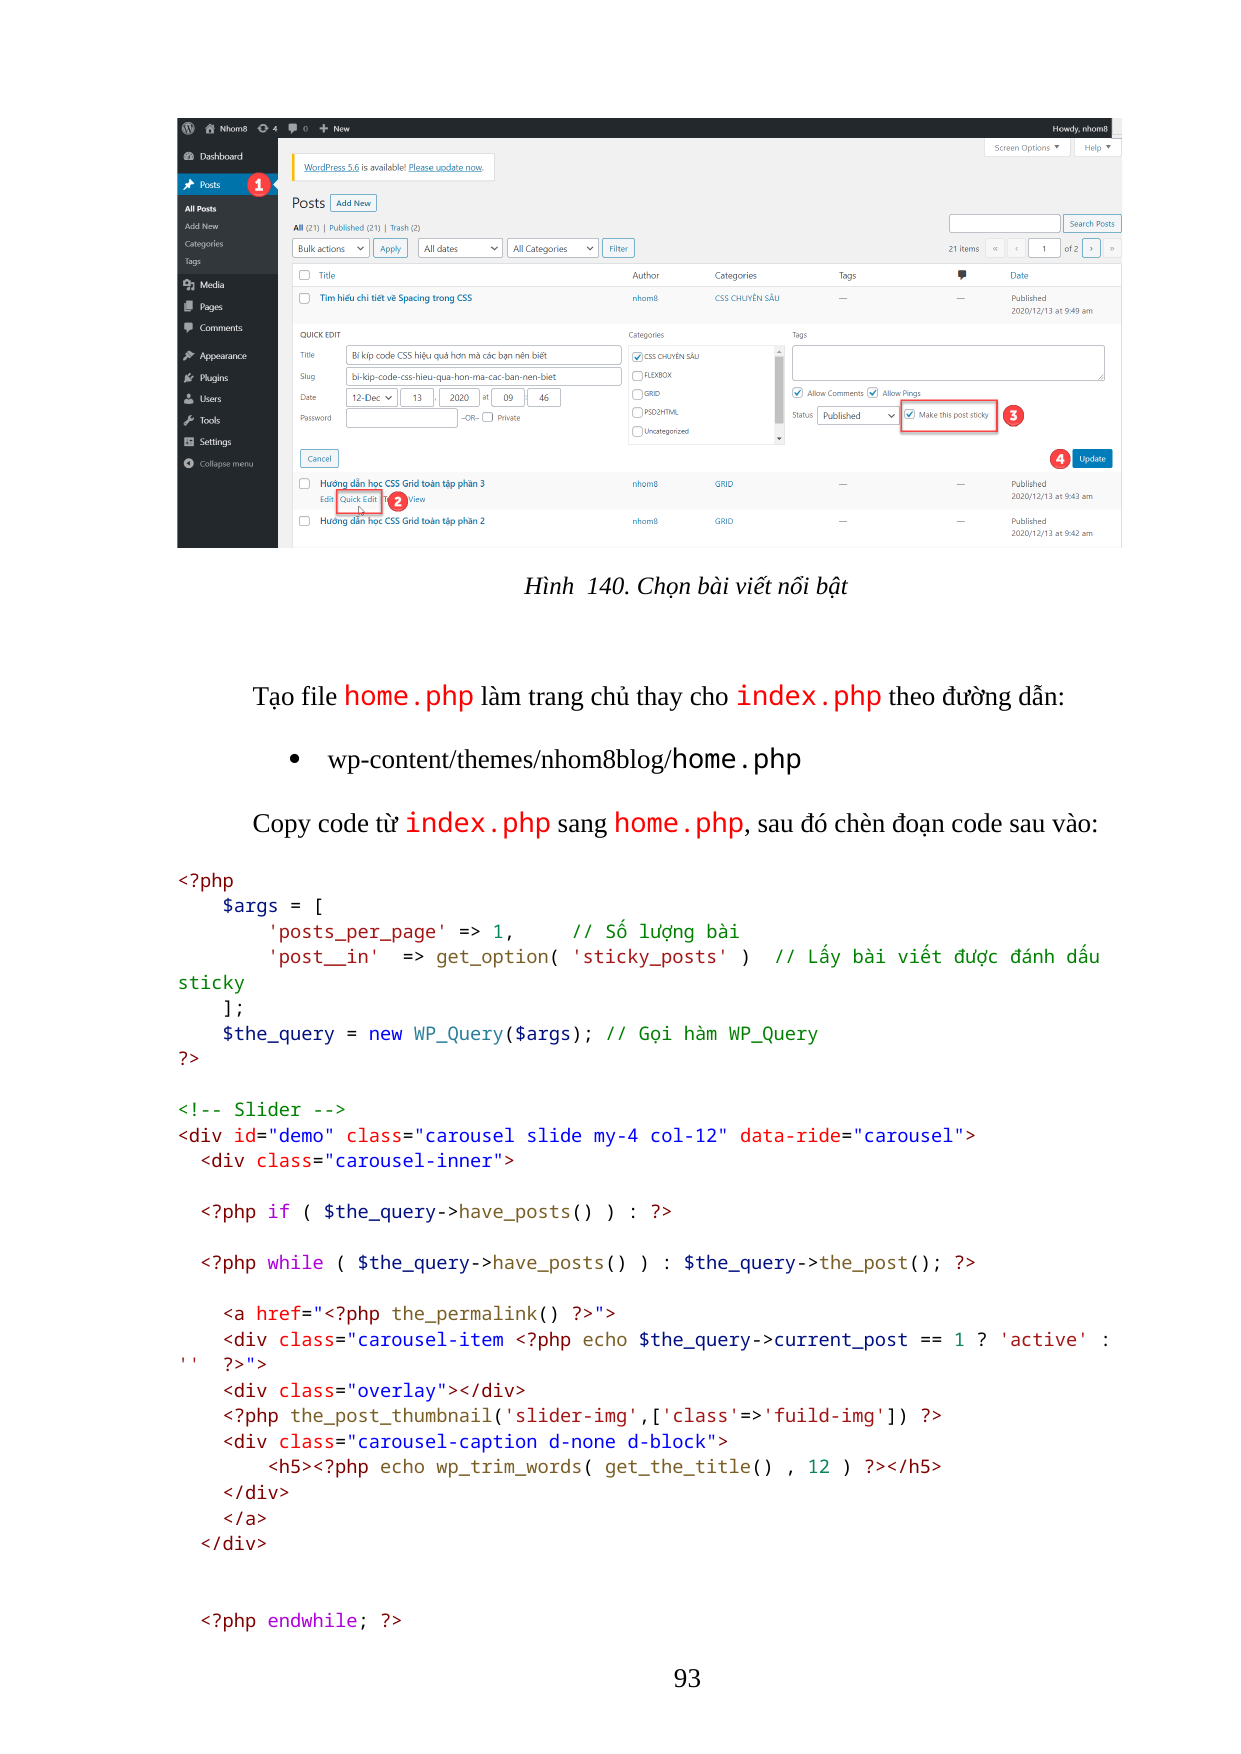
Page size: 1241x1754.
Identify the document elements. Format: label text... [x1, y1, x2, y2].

text </div> [177, 1479, 1122, 1505]
text ]; [177, 994, 1122, 1020]
text <?php [177, 867, 1122, 892]
text <div class="carousel-item <?php echo $the_query->current_post == 1 ? 'active' : '' ?>"> [177, 1326, 1122, 1377]
text 'post__in' => get_option( 'sticky_posts' ) // Lấy bài viết được đánh dấu sticky [177, 943, 1122, 994]
text <div class="carousel-inner"> [177, 1148, 1122, 1173]
picture [186, 181, 193, 187]
text </a> [177, 1505, 1122, 1530]
text Tạo file home.php làm trang chủ thay cho index.php theo đường dẫn: [177, 676, 1122, 713]
list wp-content/themes/nhom8blog/home.php [290, 739, 1122, 776]
text <a href="<?php the_permalink() ?>"> [177, 1301, 1122, 1326]
text <!-- Slider --> [177, 1097, 1122, 1122]
text Hình 140. Chọn bài viết nổi bật [177, 571, 1122, 600]
text <h5><?php echo wp_trim_words( get_the_title() , 12 ) ?></h5> [177, 1454, 1122, 1479]
text </div> [177, 1530, 1122, 1556]
text <?php while ( $the_query->have_posts() ) : $the_query->the_post(); ?> [177, 1250, 1122, 1275]
text $the_query = new WP_Query($args); // Gọi hàm WP_Query [177, 1020, 1122, 1046]
text <?php if ( $the_query->have_posts() ) : ?> [177, 1199, 1122, 1224]
text <?php the_post_thumbnail('slider-img',['class'=>'fuild-img']) ?> [177, 1403, 1122, 1428]
text 'posts_per_page' => 1, // Số lượng bài [177, 918, 1122, 943]
text <div id="demo" class="carousel slide my-4 col-12" data-ride="carousel"> [177, 1122, 1122, 1148]
text $args = [ [177, 892, 1122, 918]
text <div class="carousel-caption d-none d-block"> [177, 1428, 1122, 1454]
text Copy code từ index.php sang home.php, sau đó chèn đoạn code sau vào: [177, 803, 1122, 840]
text ?> [177, 1046, 1122, 1071]
text <?php endwhile; ?> [177, 1607, 1122, 1632]
picture [177, 118, 1123, 548]
text <div class="overlay"></div> [177, 1377, 1122, 1403]
